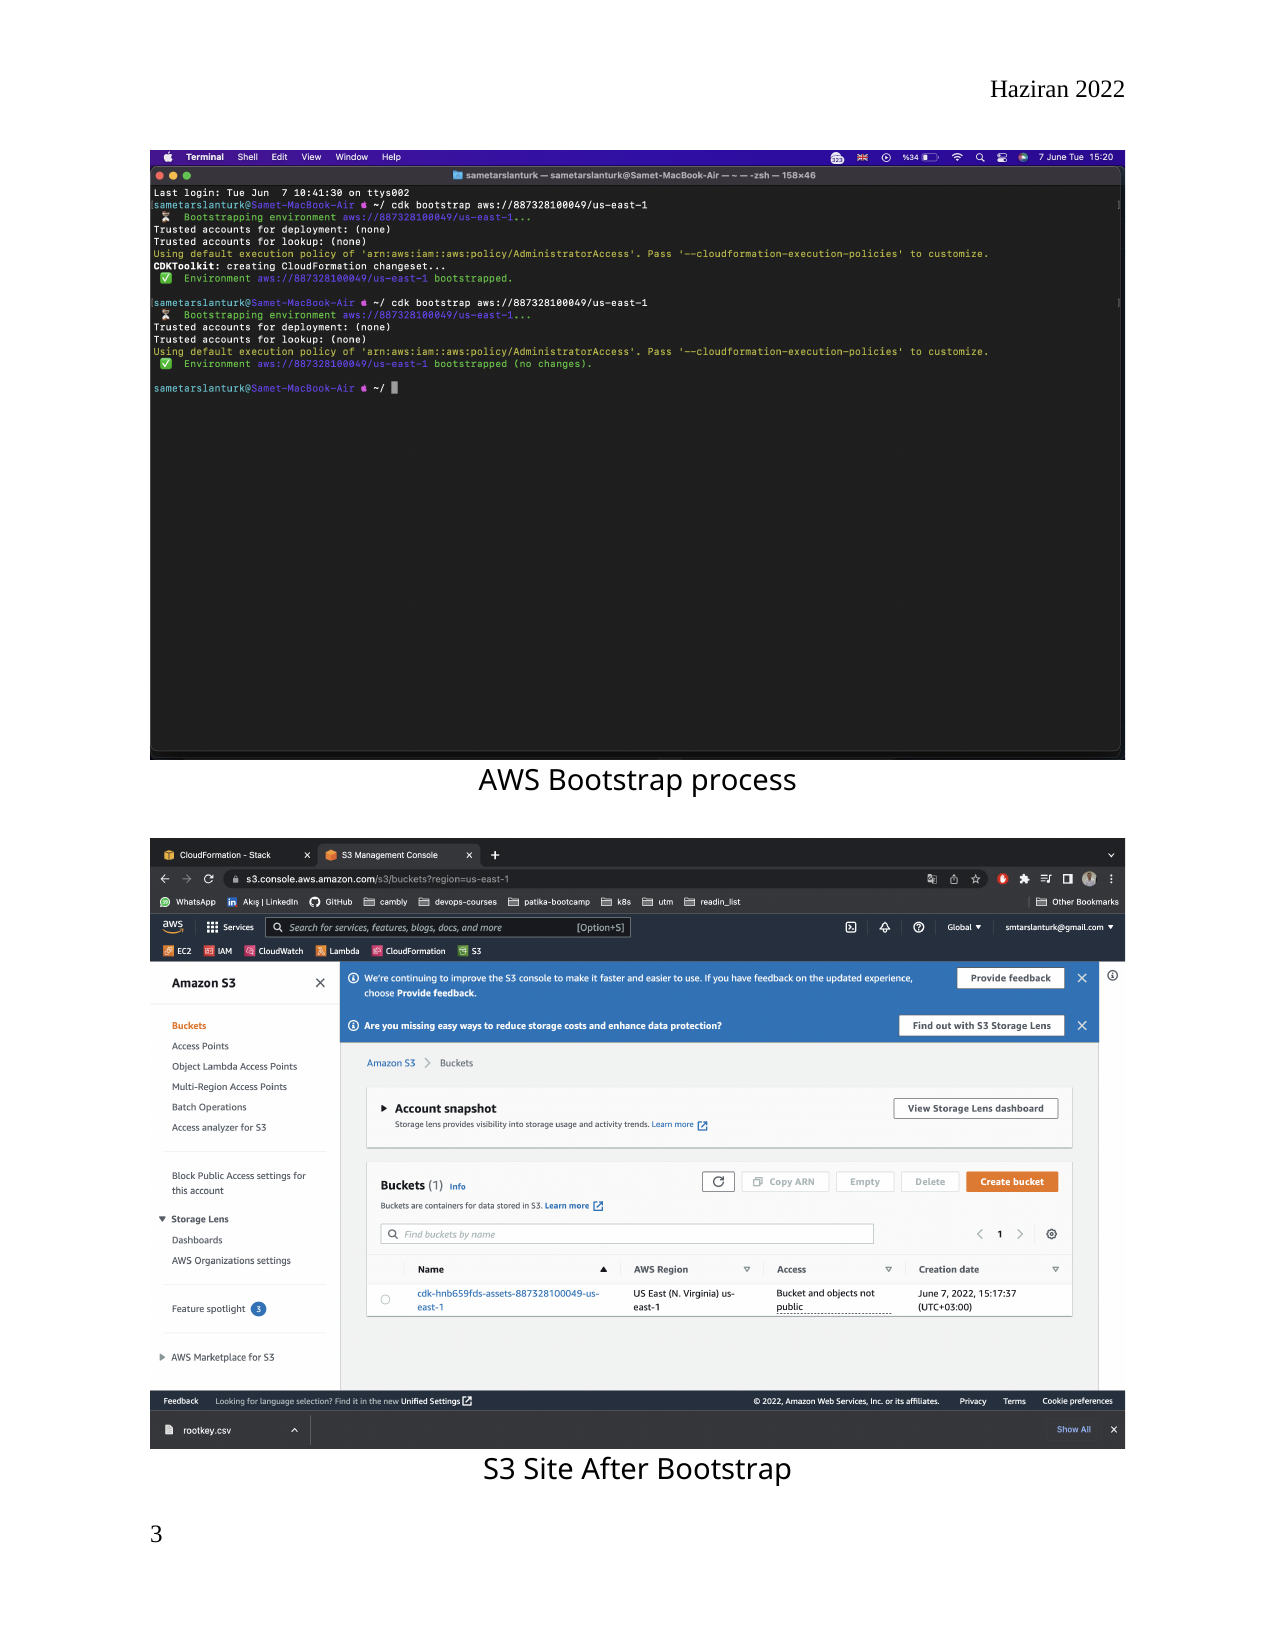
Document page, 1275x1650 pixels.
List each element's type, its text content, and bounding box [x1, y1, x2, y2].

text AWS Bootstrap process [150, 760, 1125, 799]
picture [150, 838, 1125, 1449]
text S3 Site After Bootstrap [150, 1449, 1125, 1488]
picture [150, 150, 1125, 760]
